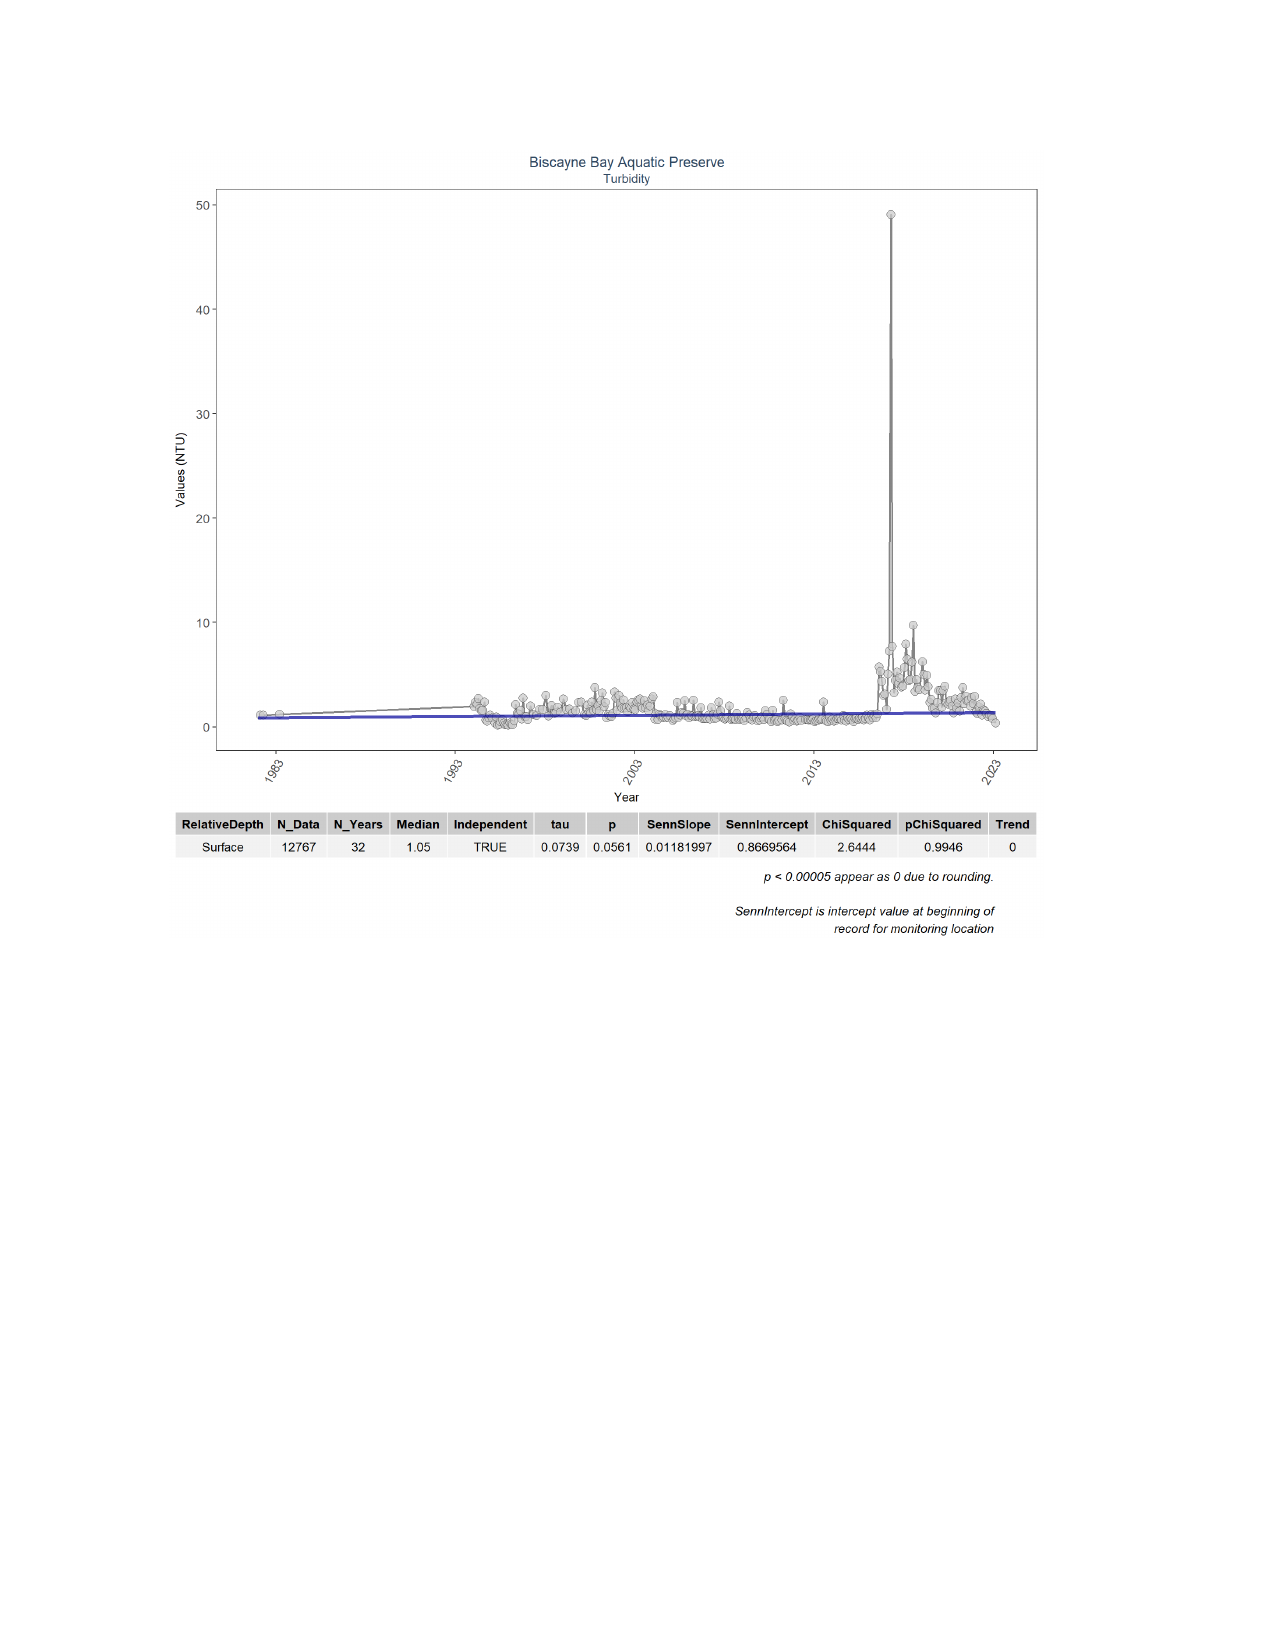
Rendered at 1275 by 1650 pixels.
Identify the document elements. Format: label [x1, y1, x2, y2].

picture [168, 150, 1044, 938]
